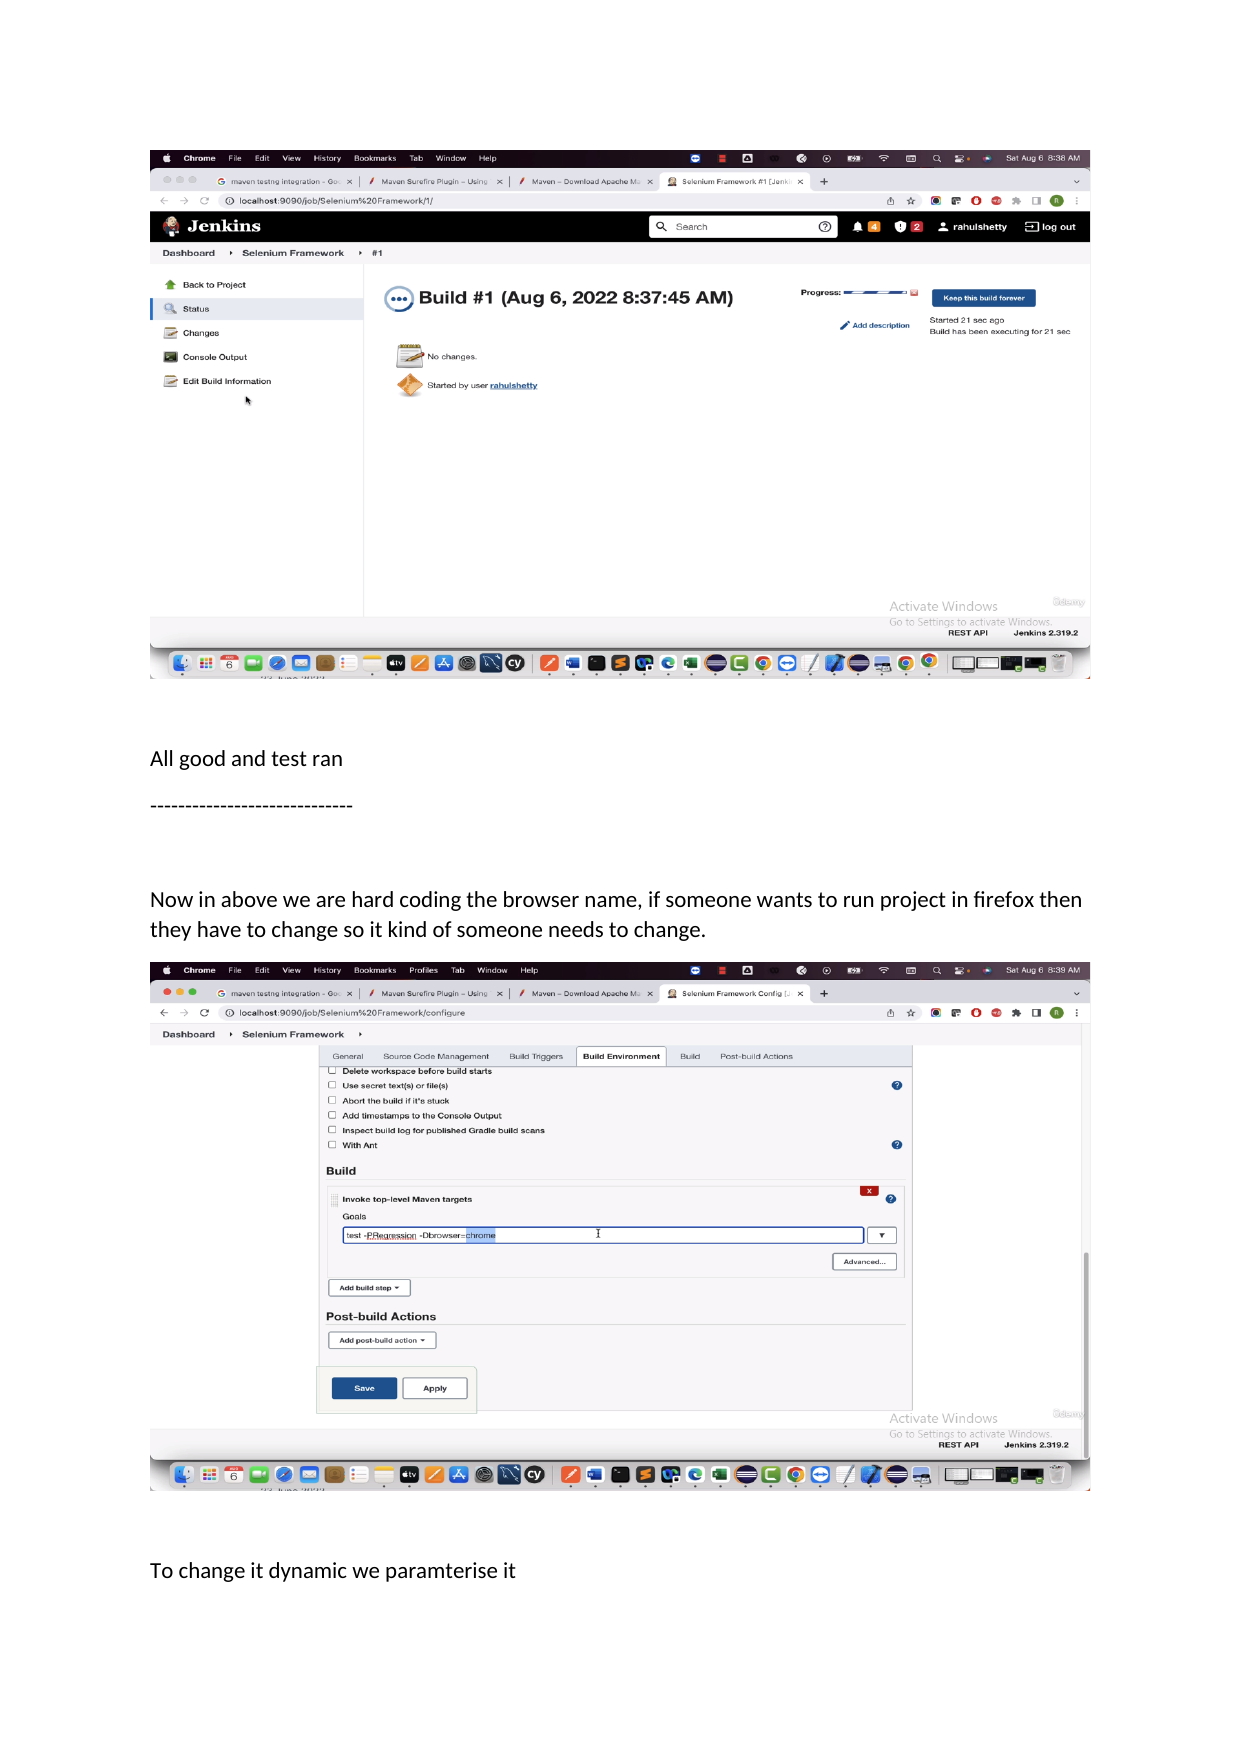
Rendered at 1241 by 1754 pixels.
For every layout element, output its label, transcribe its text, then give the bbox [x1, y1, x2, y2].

text ----------------------------- [150, 791, 1090, 819]
picture [150, 150, 1091, 679]
text Now in above we are hard coding the browser name, if someone wants to run project in firefox then they have to change so it kind of someone needs to change. [150, 885, 1090, 943]
text To change it dynamic we paramterise it [150, 1556, 1090, 1584]
picture [150, 962, 1091, 1491]
text All good and test ran [150, 744, 1090, 772]
